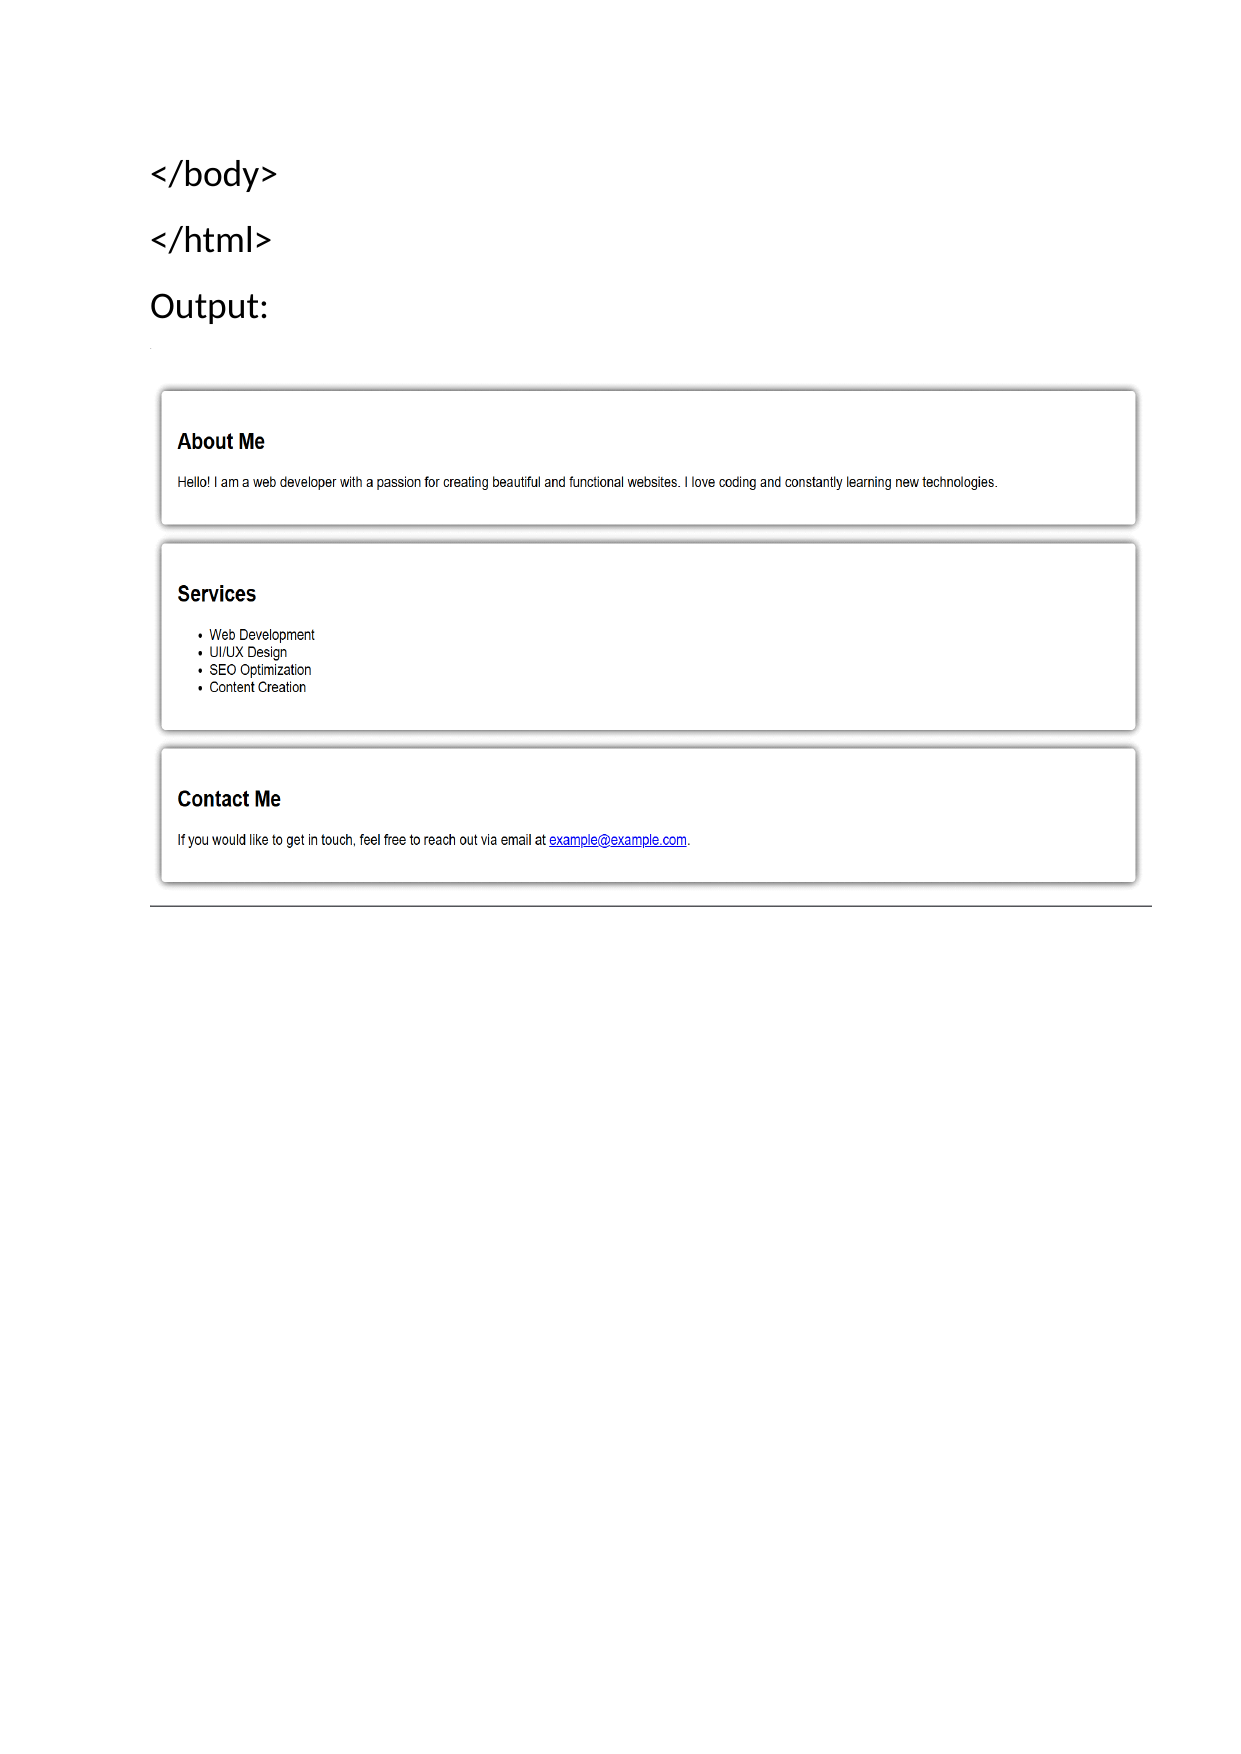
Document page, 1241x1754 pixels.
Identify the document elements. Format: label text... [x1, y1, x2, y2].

text Output: [150, 282, 1090, 328]
text </body> [150, 150, 1090, 196]
picture [150, 348, 1152, 907]
text </html> [150, 216, 1090, 262]
